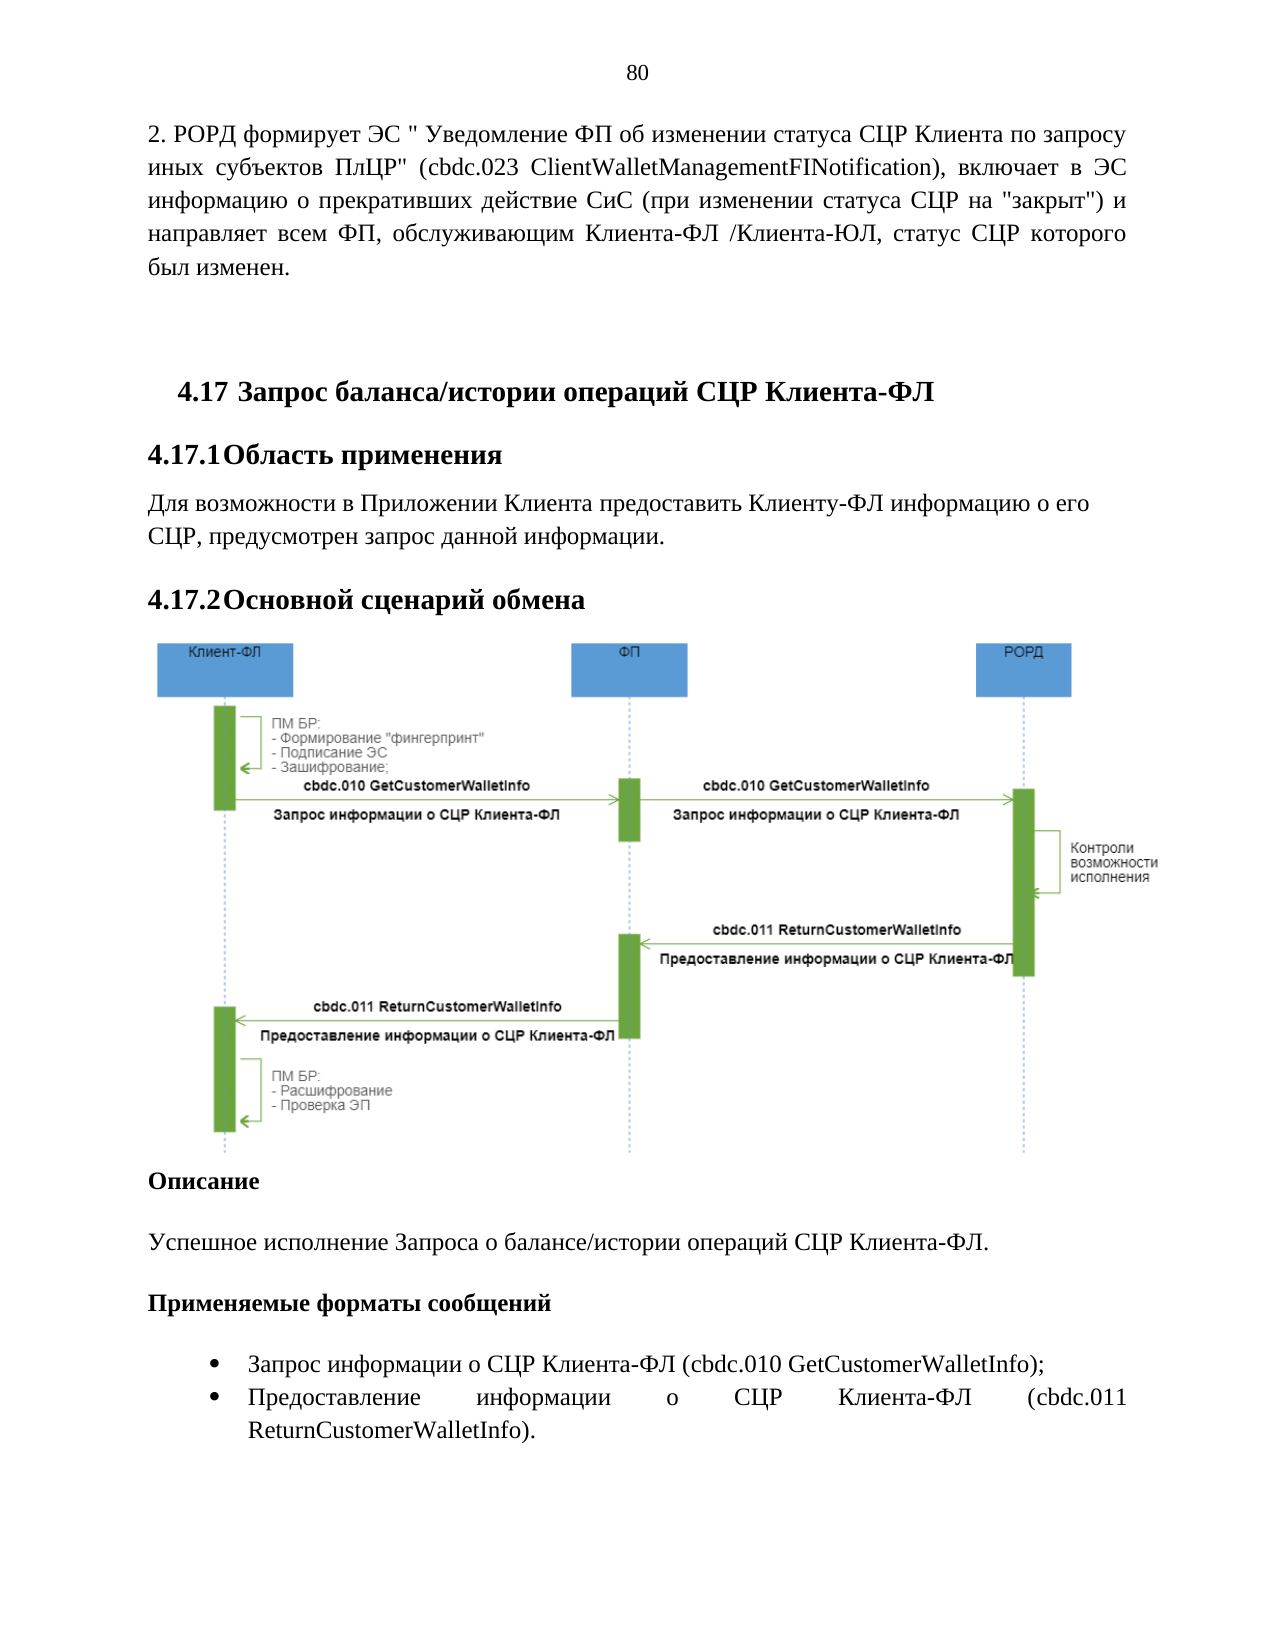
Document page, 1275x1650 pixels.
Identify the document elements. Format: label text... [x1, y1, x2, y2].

text 2. РОРД формирует ЭС " Уведомление ФП об изменении статуса СЦР Клиента по запросу иных субъектов ПлЦР" (cbdc.023 ClientWalletManagementFINotification), включает в ЭС информацию о прекративших действие СиС (при изменении статуса СЦР на "закрыт") и направляет всем ФП, обслуживающим Клиента-ФЛ /Клиента-ЮЛ, статус СЦР которого был изменен. [148, 119, 1127, 280]
subtitle Основной сценарий обмена [148, 582, 1127, 616]
picture [147, 633, 1168, 1162]
text Успешное исполнение Запроса о балансе/истории операций СЦР Клиента-ФЛ. [148, 1227, 1127, 1256]
subtitle Область применения [148, 437, 1127, 471]
list Запрос информации о СЦР Клиента-ФЛ (cbdc.010 GetCustomerWalletInfo); [210, 1349, 1127, 1378]
list Предоставление информации о СЦР Клиента-ФЛ (cbdc.011 ReturnCustomerWalletInfo). [210, 1382, 1127, 1444]
text Для возможности в Приложении Клиента предоставить Клиенту-ФЛ информацию о его СЦР, предусмотрен запрос данной информации. [148, 488, 1127, 550]
subtitle Запрос баланса/истории операций СЦР Клиента-ФЛ [177, 374, 1127, 407]
text Описание [148, 1166, 1127, 1195]
text Применяемые форматы сообщений [148, 1288, 1127, 1317]
